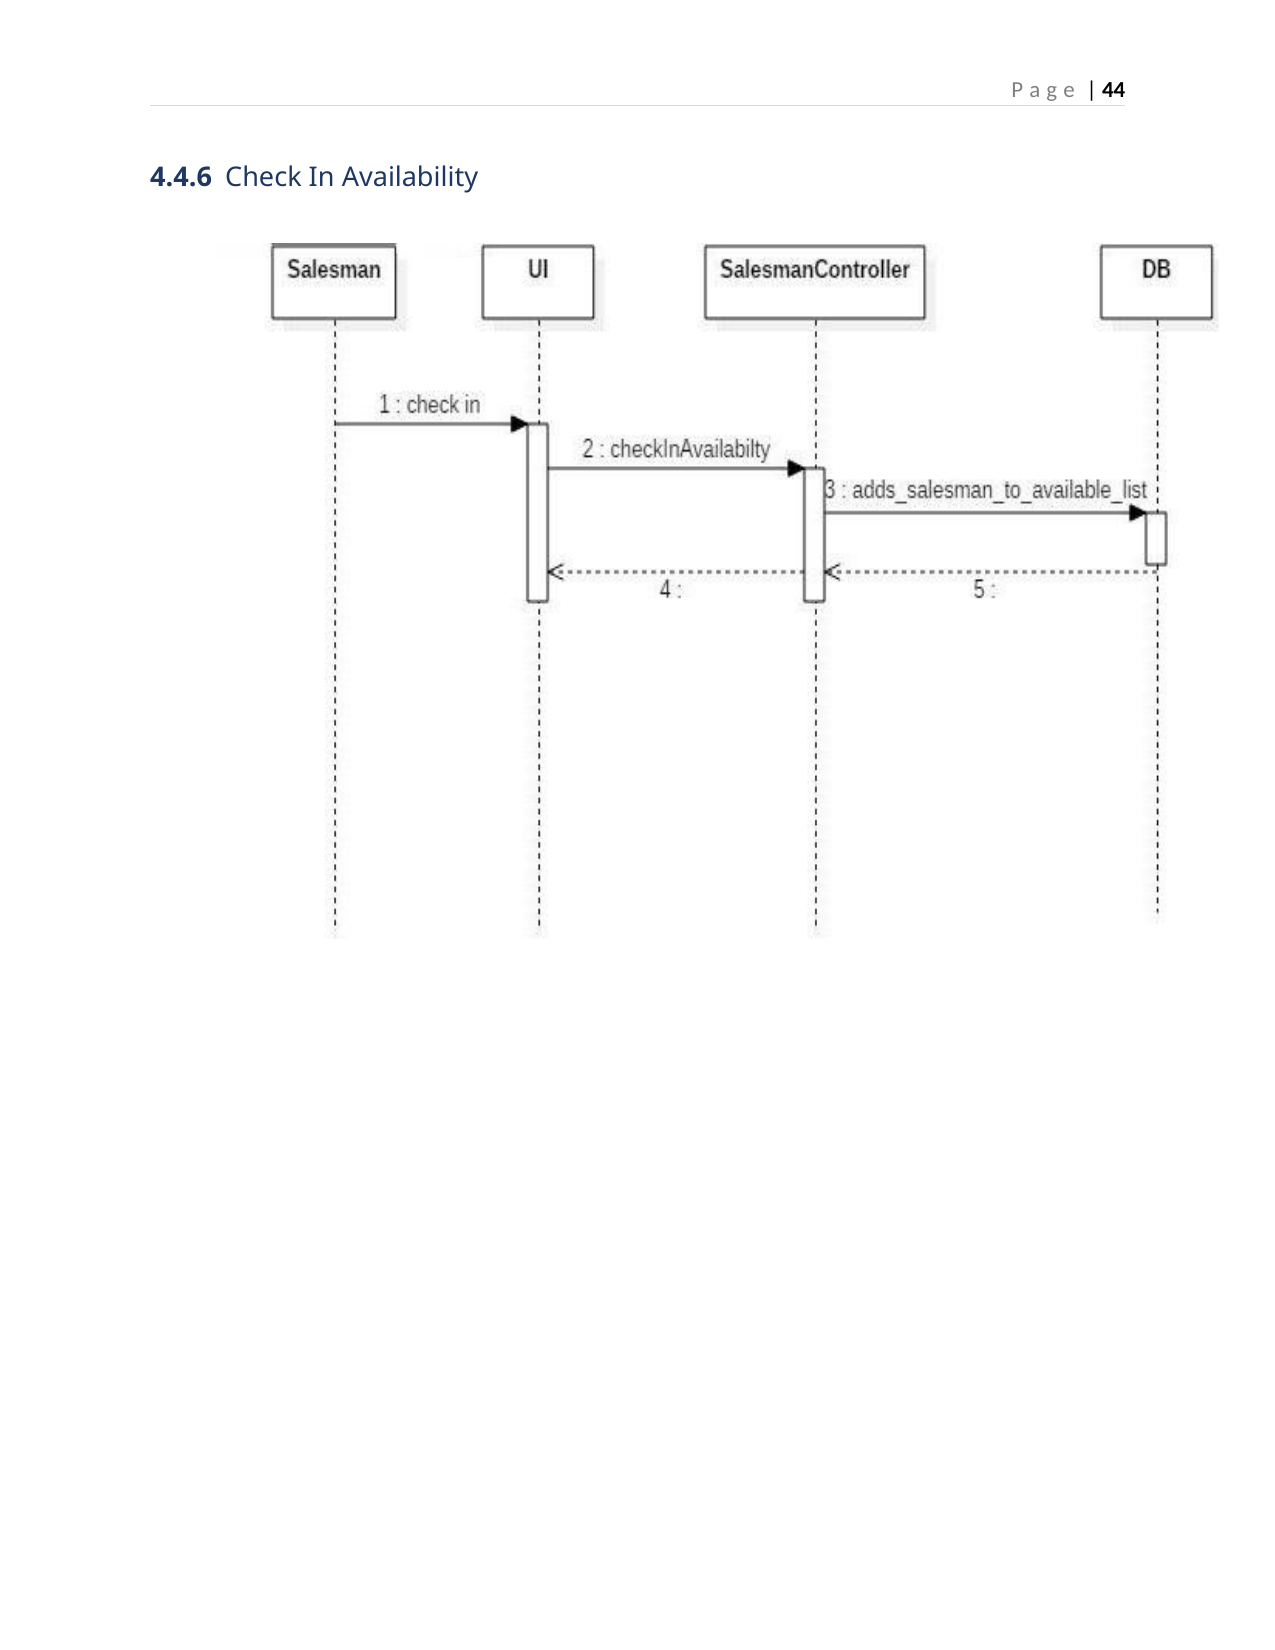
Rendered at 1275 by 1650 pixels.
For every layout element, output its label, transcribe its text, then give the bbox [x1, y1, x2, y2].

picture [214, 243, 1219, 1011]
subtitle Check In Availability [150, 157, 1125, 194]
